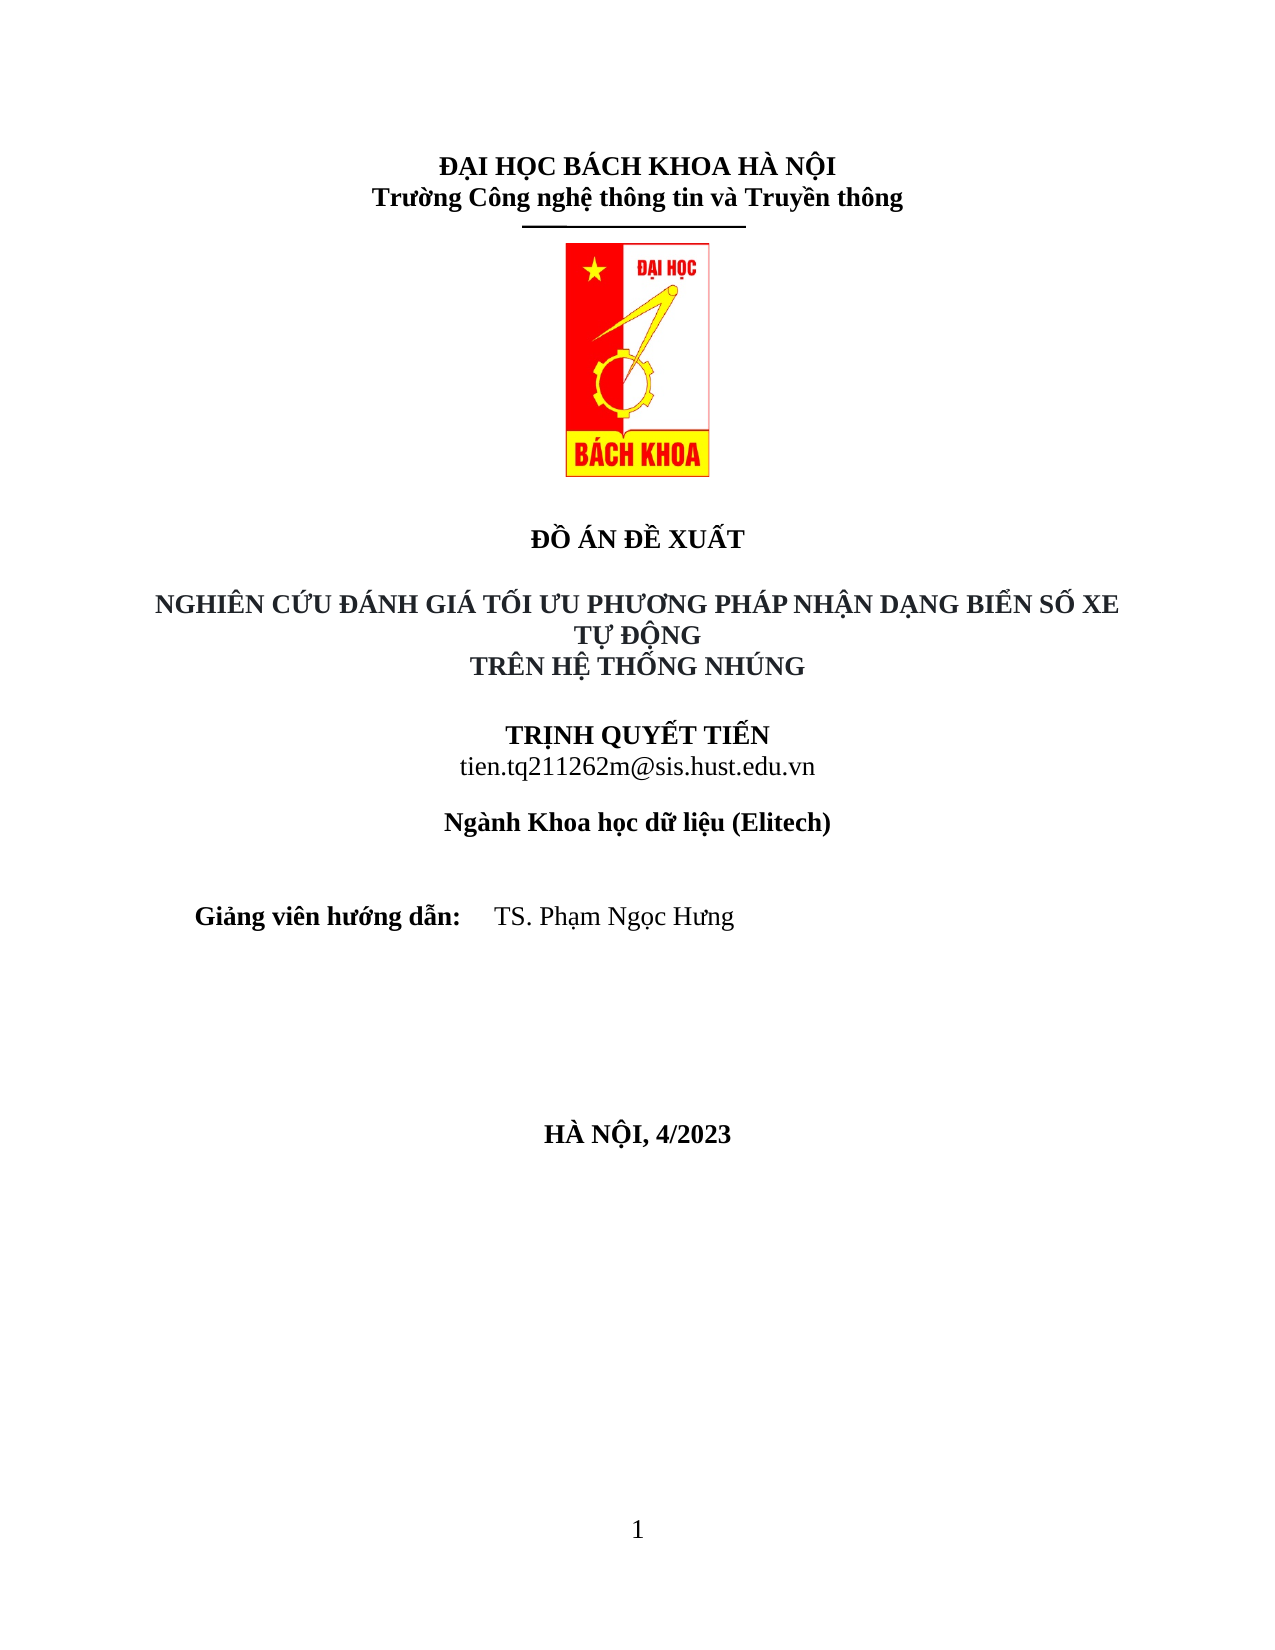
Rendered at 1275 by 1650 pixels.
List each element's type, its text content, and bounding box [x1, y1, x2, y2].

text TRỊNH QUYẾT TIẾN [150, 719, 1125, 750]
text HÀ NỘI, 4/2023 [150, 1118, 1125, 1149]
text Trường Công nghệ thông tin và Truyền thông [150, 181, 1125, 212]
table_header Giảng viên hướng dẫn: [150, 900, 483, 931]
picture [565, 243, 710, 477]
text trên hệ thống nhúng [150, 651, 1125, 682]
subtitle ĐỒ ÁN ĐỀ XUẤT [150, 523, 1125, 554]
text Ngành Khoa học dữ liệu (Elitech) [150, 806, 1125, 838]
table_header TS. Phạm Ngọc Hưng [483, 900, 1025, 931]
text Nghiên cứu đánh giá tối ưu phương pháp nhận dạng biển số xe tự động [150, 588, 1125, 651]
text ĐẠI HỌC BÁCH KHOA HÀ NỘI [150, 150, 1125, 181]
text tien.tq211262m@sis.hust.edu.vn [150, 750, 1125, 781]
